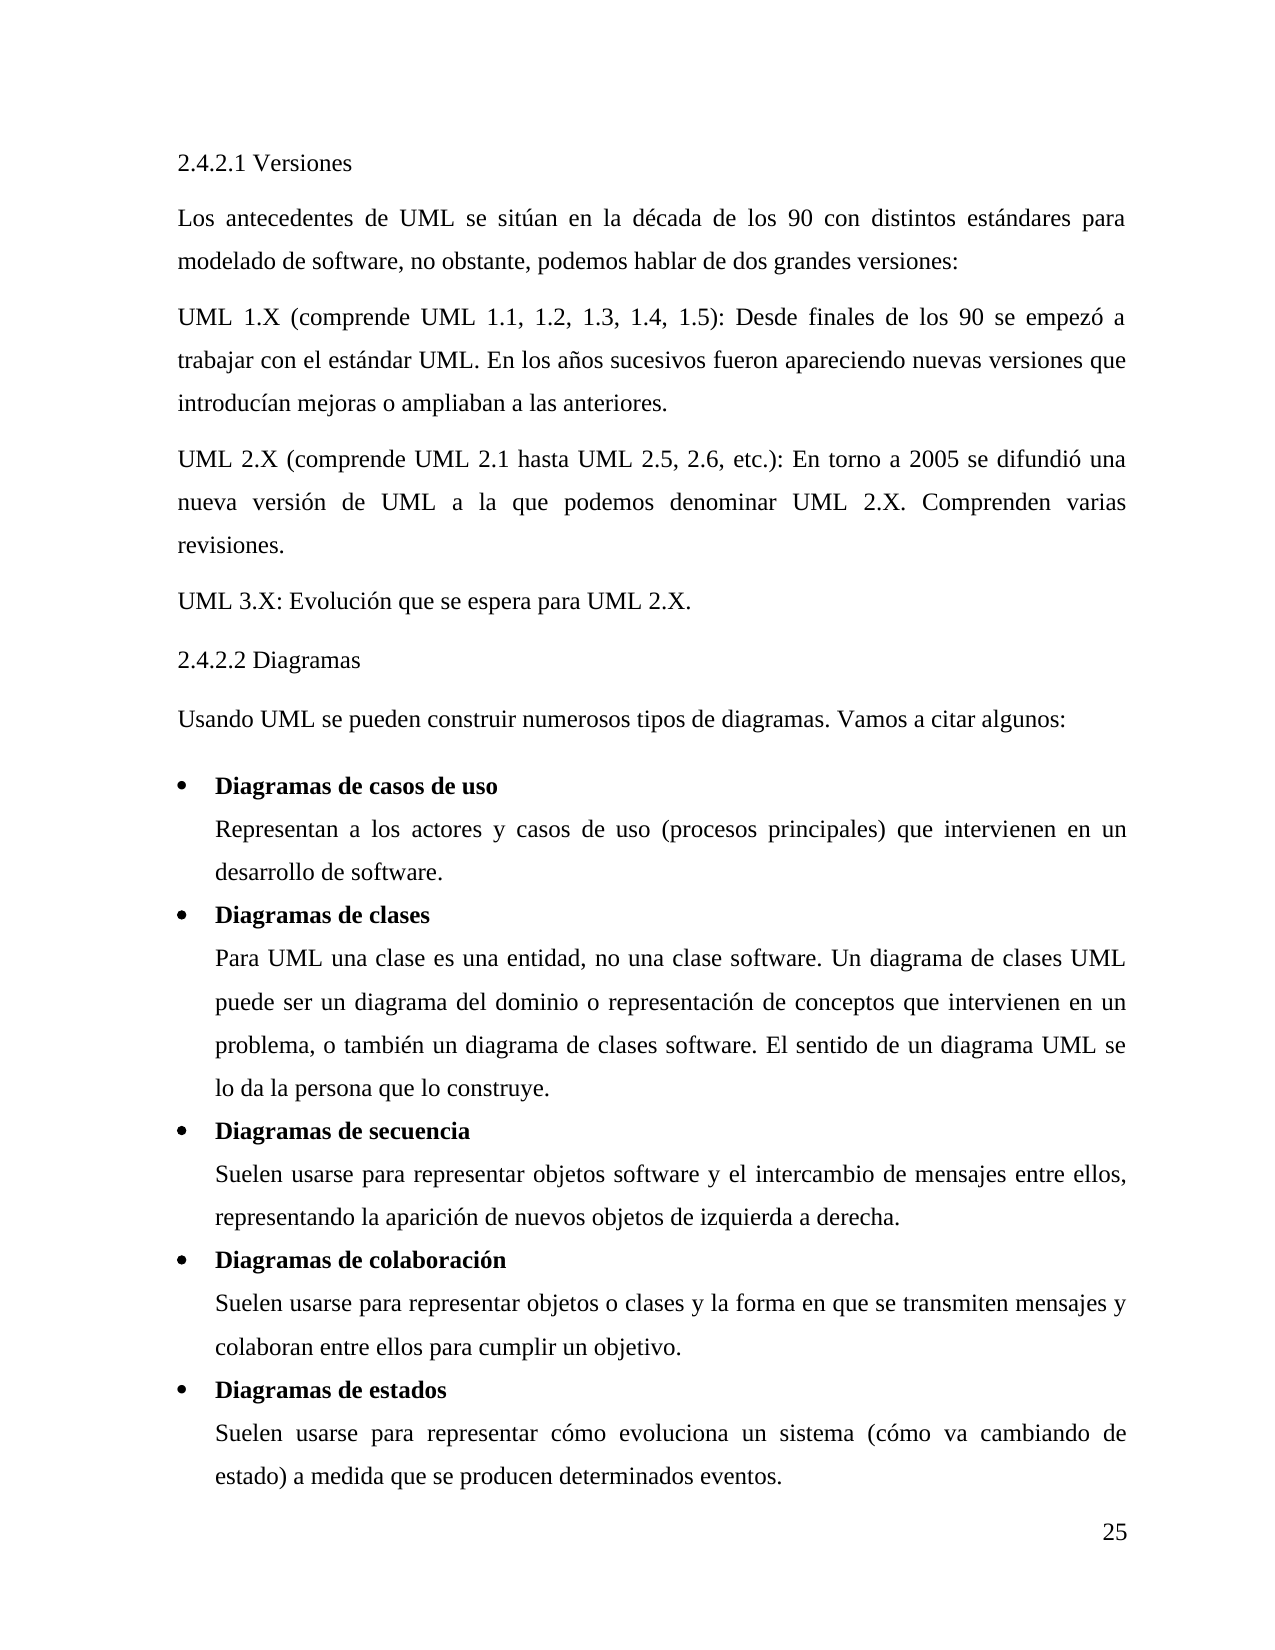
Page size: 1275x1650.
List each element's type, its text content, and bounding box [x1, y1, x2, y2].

list Suelen usarse para representar objetos o clases y la forma en que se transmiten mensajes y colaboran entre ellos para cumplir un objetivo. [215, 1288, 1127, 1360]
list Diagramas de estados [177, 1375, 1127, 1403]
list Suelen usarse para representar objetos software y el intercambio de mensajes entre ellos, representando la aparición de nuevos objetos de izquierda a derecha. [215, 1159, 1127, 1231]
list Diagramas de clases [177, 900, 1127, 929]
subtitle Versiones [177, 148, 1127, 176]
text Los antecedentes de UML se sitúan en la década de los 90 con distintos estándares para modelado de software, no obstante, podemos hablar de dos grandes versiones: [177, 203, 1127, 275]
text UML 2.X (comprende UML 2.1 hasta UML 2.5, 2.6, etc.): En torno a 2005 se difundió una nueva versión de UML a la que podemos denominar UML 2.X. Comprenden varias revisiones. [177, 444, 1127, 559]
list Para UML una clase es una entidad, no una clase software. Un diagrama de clases UML puede ser un diagrama del dominio o representación de conceptos que intervienen en un problema, o también un diagrama de clases software. El sentido de un diagrama UML se lo da la persona que lo construye. [215, 943, 1127, 1102]
text UML 3.X: Evolución que se espera para UML 2.X. [177, 586, 1127, 614]
subtitle Diagramas [177, 646, 1127, 674]
list Representan a los actores y casos de uso (procesos principales) que intervienen en un desarrollo de software. [215, 814, 1127, 886]
list Suelen usarse para representar cómo evoluciona un sistema (cómo va cambiando de estado) a medida que se producen determinados eventos. [215, 1418, 1127, 1490]
text Usando UML se pueden construir numerosos tipos de diagramas. Vamos a citar algunos: [177, 704, 1127, 733]
list Diagramas de secuencia [177, 1116, 1127, 1145]
text UML 1.X (comprende UML 1.1, 1.2, 1.3, 1.4, 1.5): Desde finales de los 90 se empezó a trabajar con el estándar UML. En los años sucesivos fueron apareciendo nuevas versiones que introducían mejoras o ampliaban a las anteriores. [177, 302, 1127, 417]
list Diagramas de casos de uso [177, 771, 1127, 800]
list Diagramas de colaboración [177, 1245, 1127, 1274]
